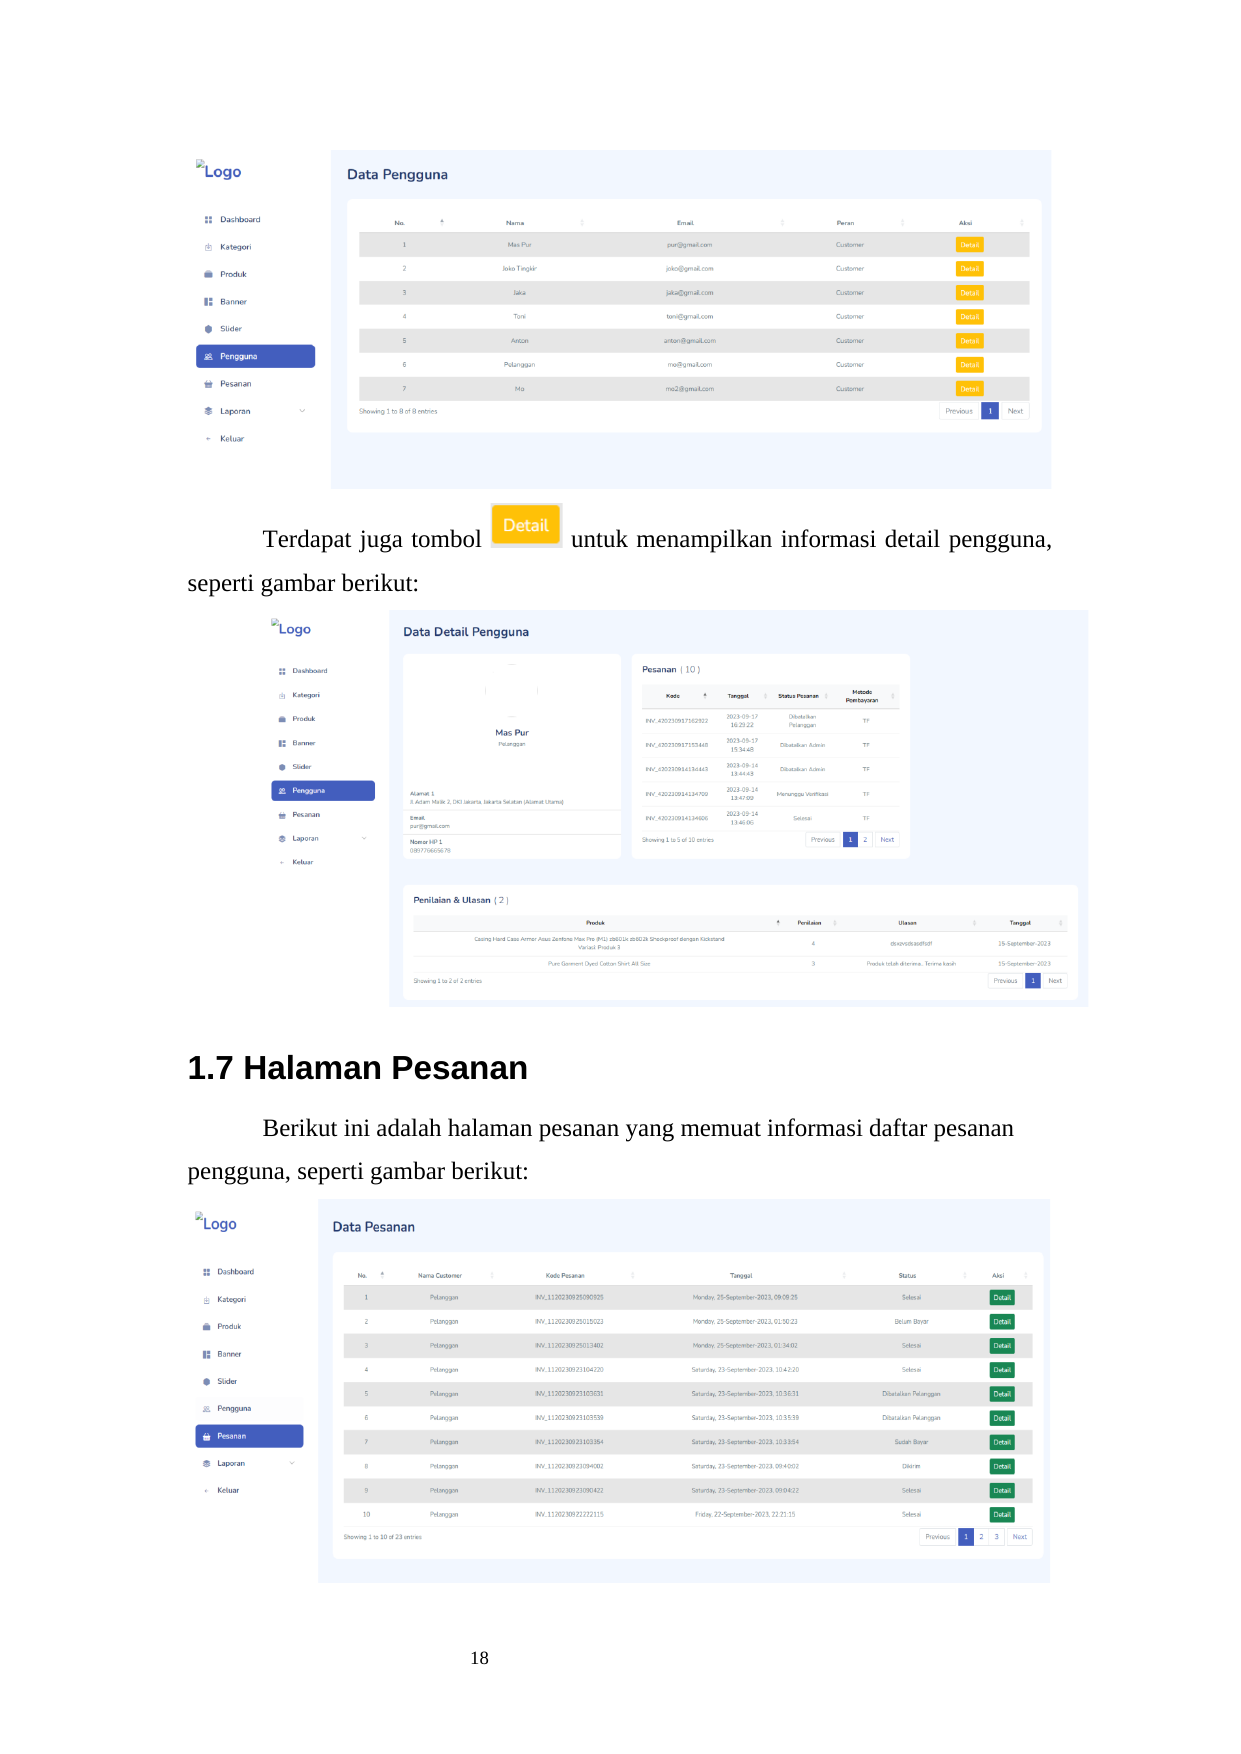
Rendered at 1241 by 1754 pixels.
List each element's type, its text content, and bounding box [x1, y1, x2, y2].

picture [490, 503, 563, 548]
list Terdapat juga tombol untuk menampilkan informasi detail pengguna, seperti gambar berikut: [187, 503, 1053, 596]
subtitle Halaman Pesanan [187, 1048, 1053, 1086]
list Berikut ini adalah halaman pesanan yang memuat informasi daftar pesanan pengguna, seperti gambar berikut: [187, 1113, 1053, 1185]
picture [262, 610, 1089, 1007]
picture [188, 150, 1052, 489]
picture [187, 1199, 1051, 1583]
